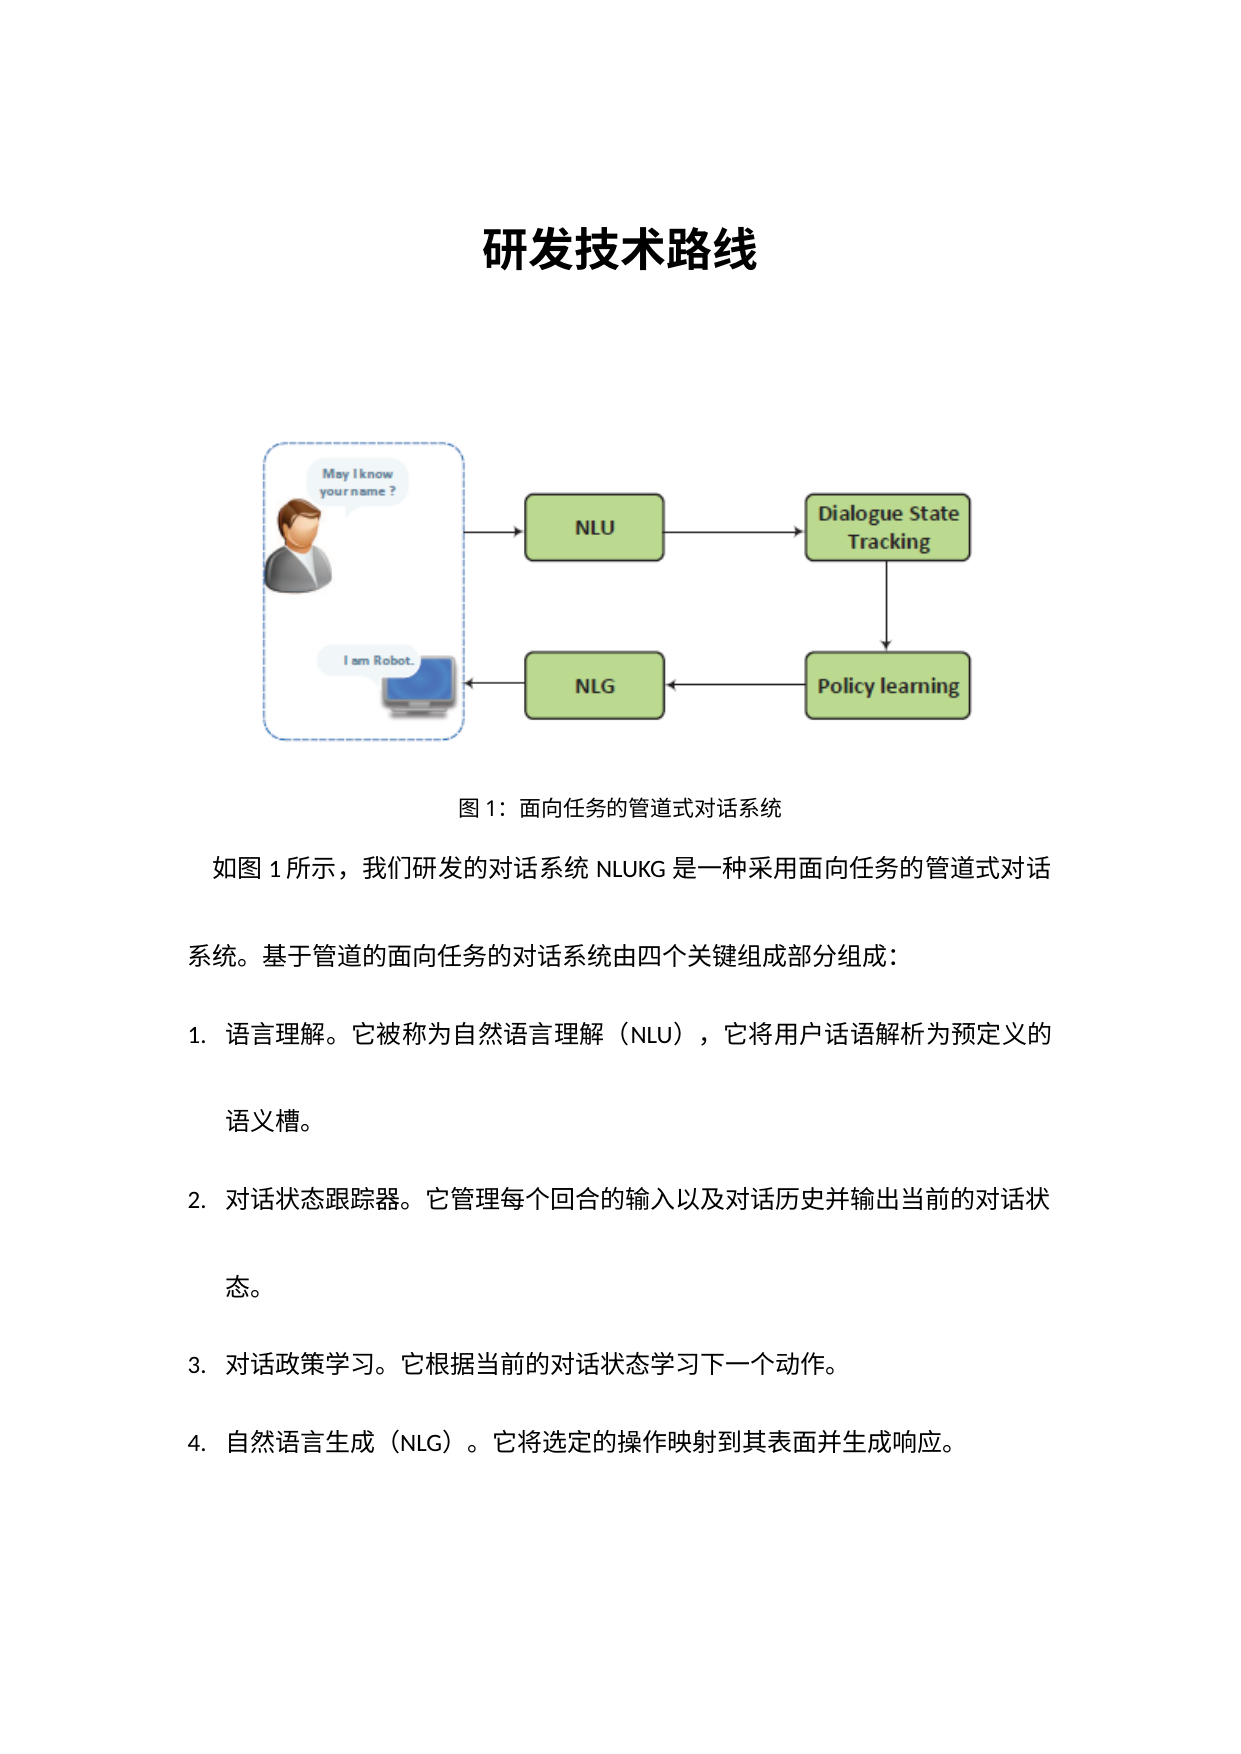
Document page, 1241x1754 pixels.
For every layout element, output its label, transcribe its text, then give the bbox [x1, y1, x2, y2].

list 自然语言生成（NLG）。它将选定的操作映射到其表面并生成响应。 [187, 1408, 1053, 1473]
list 对话政策学习。它根据当前的对话状态学习下一个动作。 [187, 1330, 1053, 1395]
subtitle 研发技术路线 [187, 197, 1053, 295]
list 语言理解。它被称为自然语言理解（NLU），它将用户话语解析为预定义的语义槽。 [187, 1000, 1053, 1152]
text 图1：面向任务的管道式对话系统 [187, 791, 1053, 823]
list 对话状态跟踪器。它管理每个回合的输入以及对话历史并输出当前的对话状态。 [187, 1165, 1053, 1318]
text 如图1所示，我们研发的对话系统NLUKG 是一种采用面向任务的管道式对话系统。基于管道的面向任务的对话系统由四个关键组成部分组成： [187, 834, 1053, 987]
